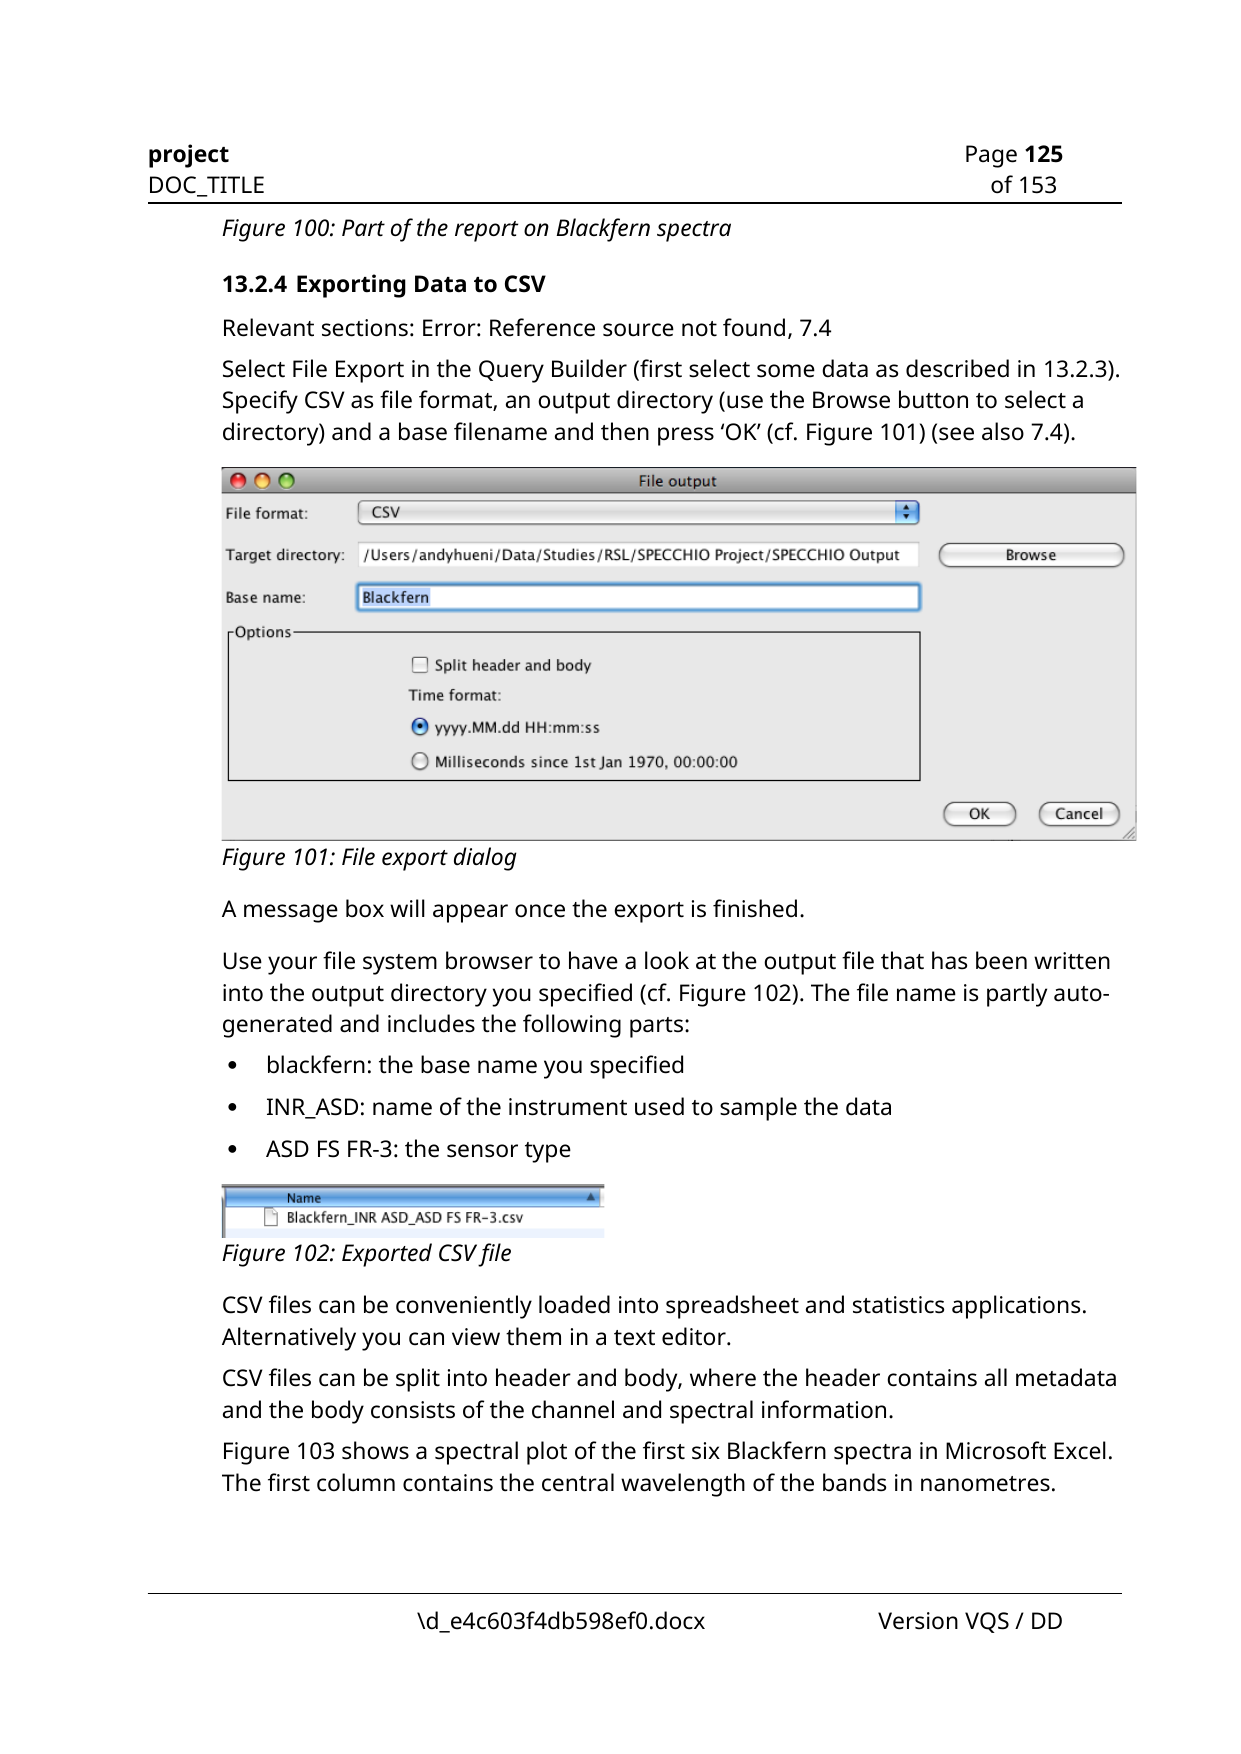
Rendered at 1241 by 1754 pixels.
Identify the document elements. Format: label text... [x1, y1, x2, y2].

picture [221, 1184, 605, 1238]
text CSV files can be split into header and body, where the header contains all metadata and the body consists of the channel and spectral information. [222, 1362, 1122, 1425]
text ASD FS FR-3: the sensor type [228, 1133, 1122, 1164]
text blackfern: the base name you specified [228, 1049, 1122, 1081]
text CSV files can be conveniently loaded into spreadsheet and statistics applications. Alternatively you can view them in a text editor. [222, 1289, 1122, 1352]
text A message box will appear once the export is finished. [222, 893, 1122, 924]
subtitle Exporting Data to CSV [222, 268, 1122, 299]
text INR_ASD: name of the instrument used to sample the data [228, 1091, 1122, 1122]
picture [221, 467, 1137, 841]
